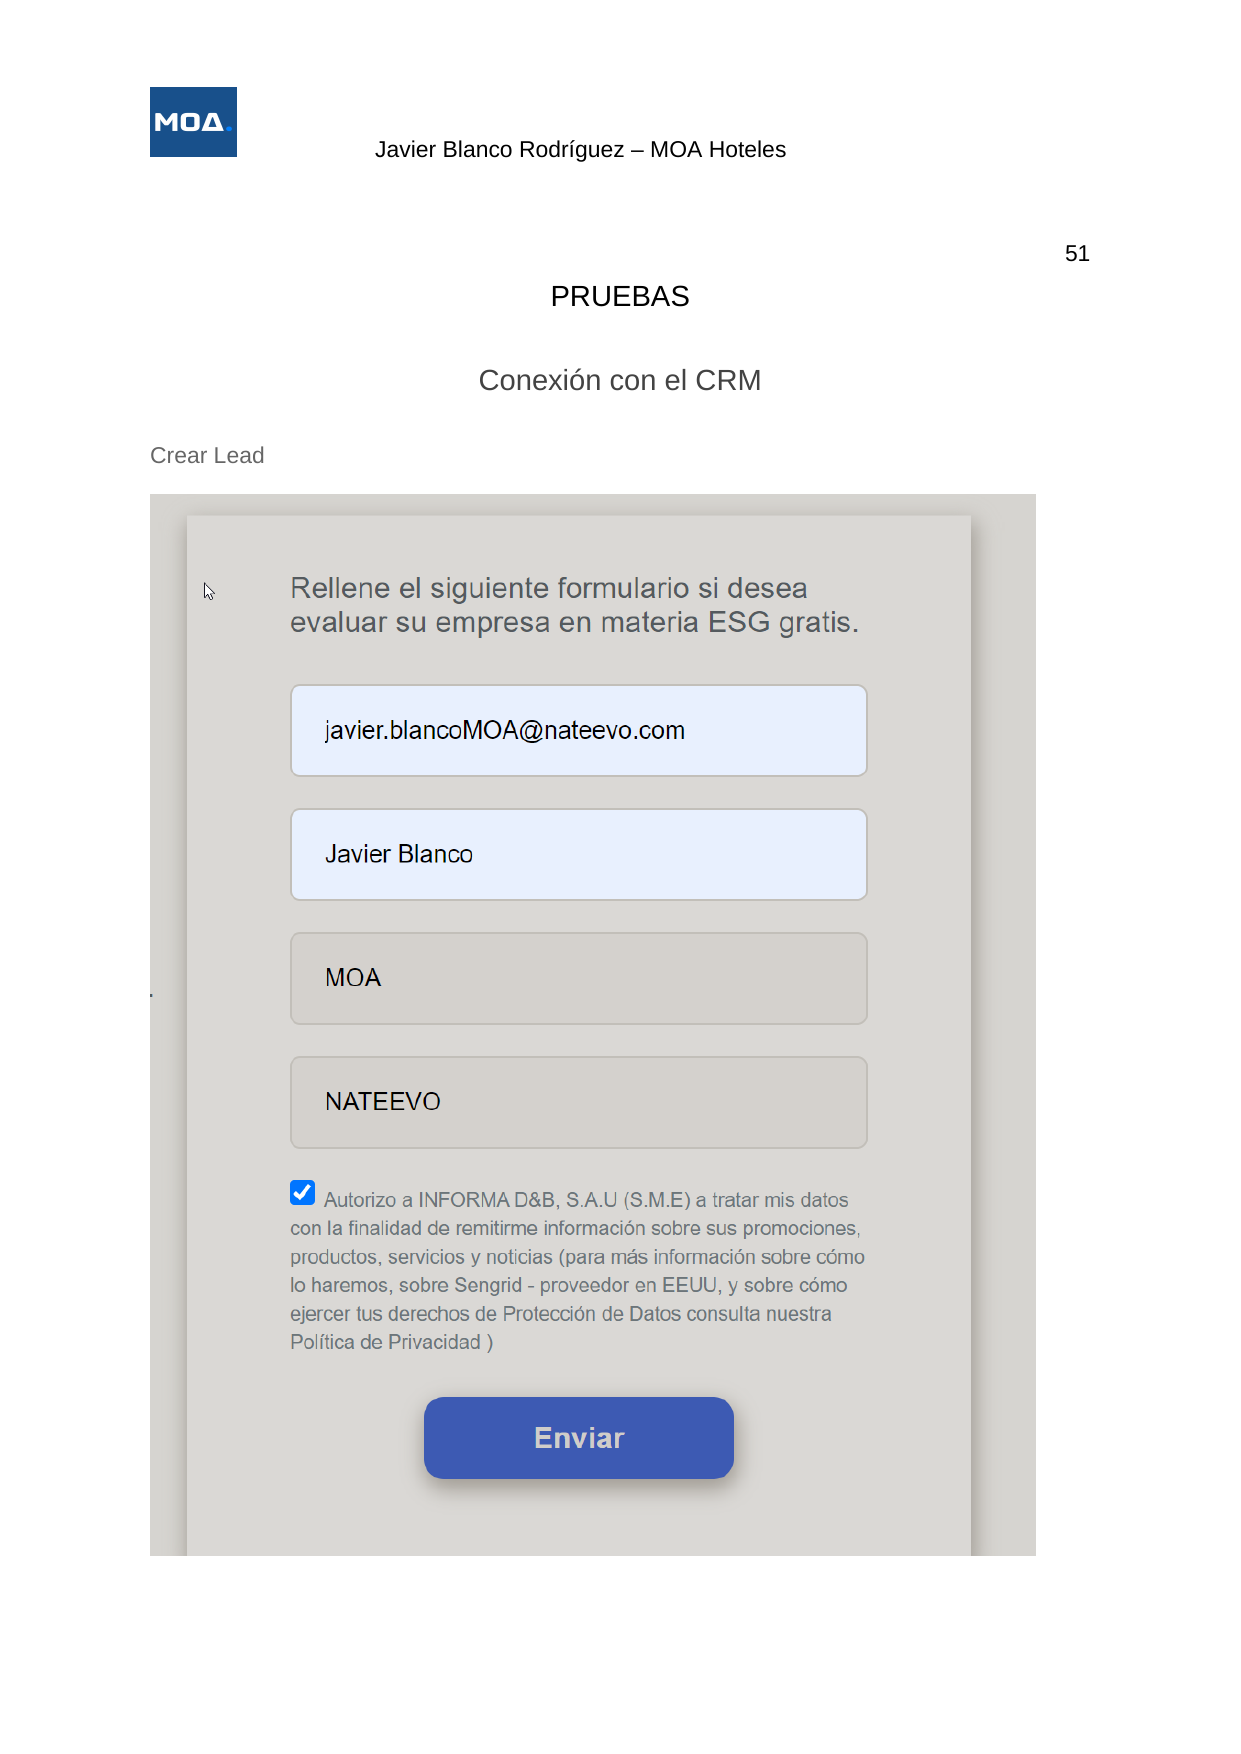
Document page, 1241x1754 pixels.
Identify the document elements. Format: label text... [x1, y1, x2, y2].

subtitle Crear Lead [150, 442, 1090, 468]
picture [150, 87, 237, 157]
subtitle Conexión con el CRM [150, 363, 1090, 396]
subtitle PRUEBAS [150, 279, 1090, 312]
picture [150, 494, 1036, 1556]
